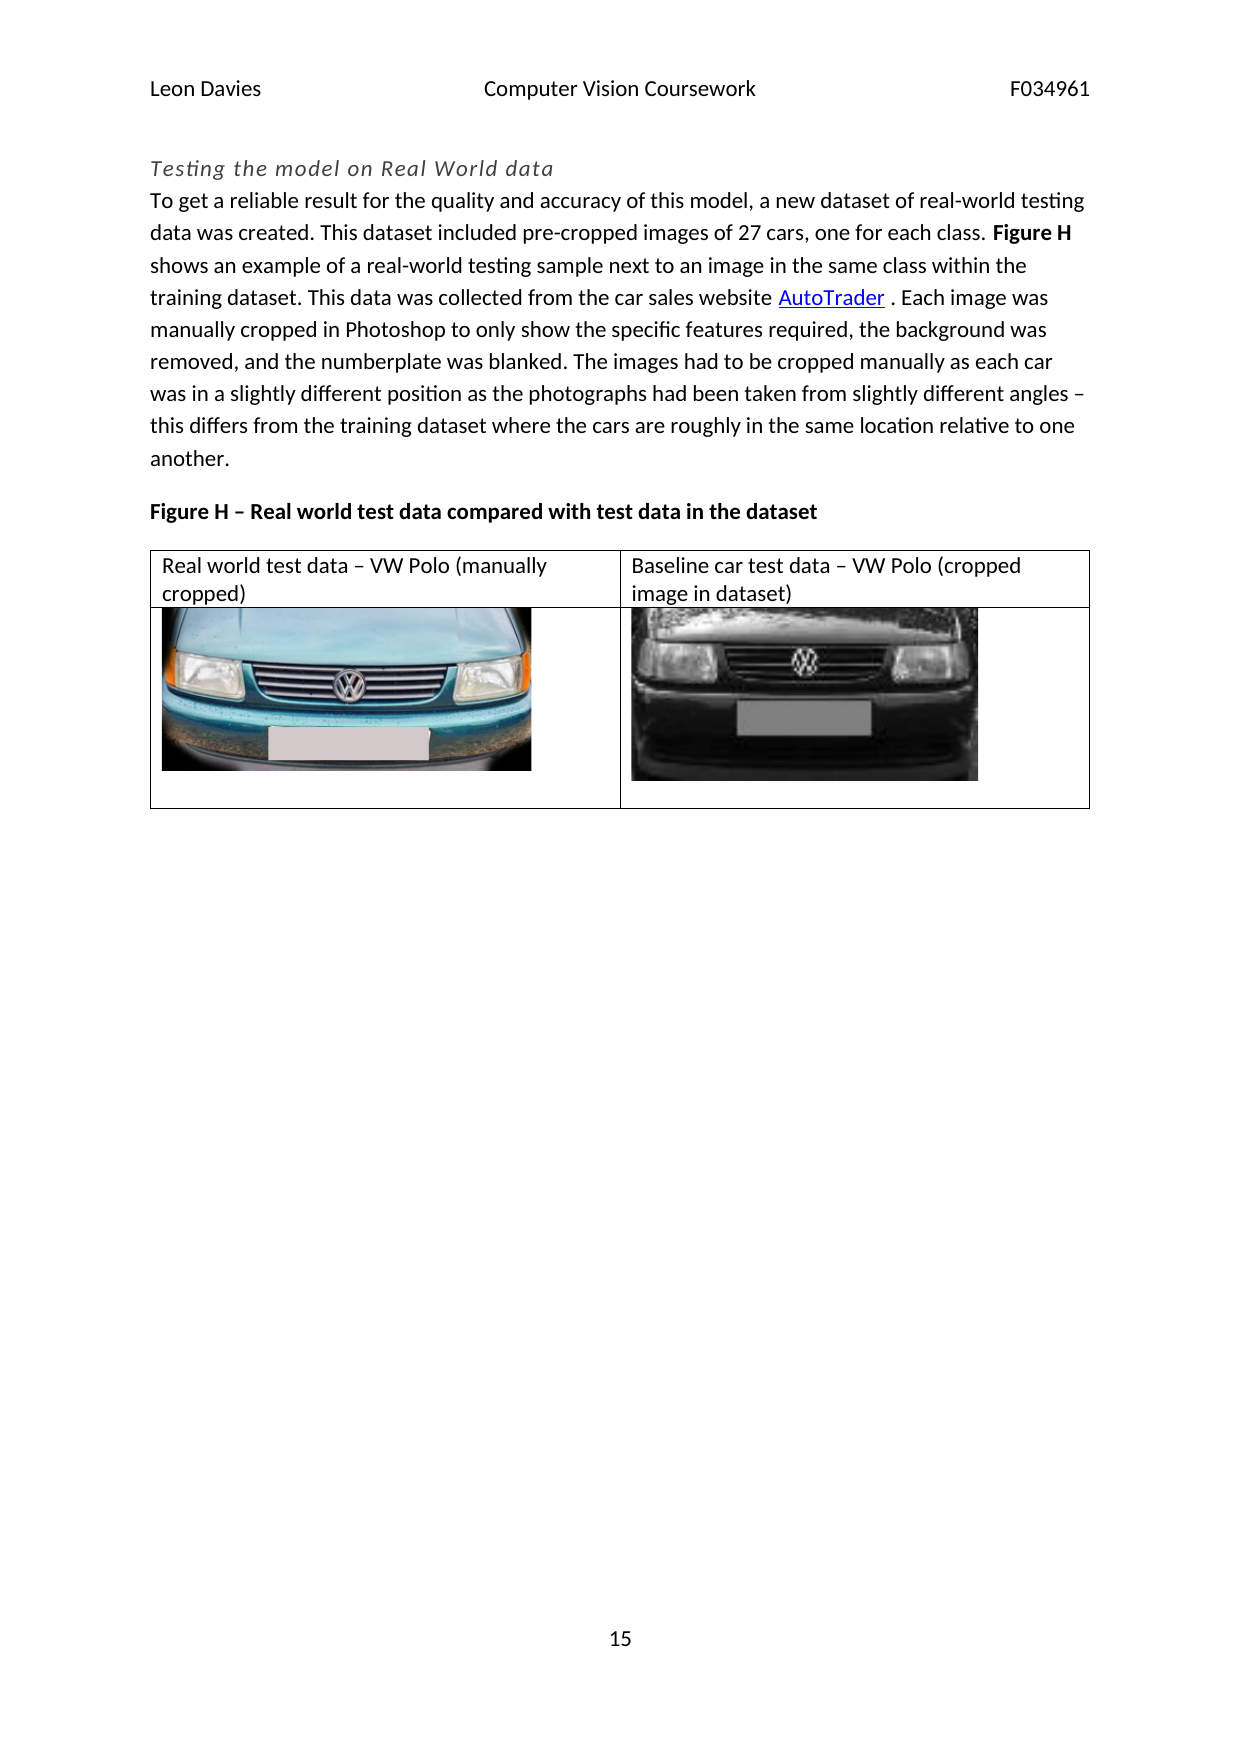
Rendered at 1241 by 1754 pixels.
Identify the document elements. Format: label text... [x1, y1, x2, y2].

table_header Real world test data – VW Polo (manually cropped) [151, 551, 620, 607]
picture [161, 608, 532, 771]
table_cell [621, 608, 1089, 808]
picture [631, 608, 979, 781]
table_cell [151, 608, 620, 808]
subtitle Testing the model on Real World data [150, 154, 1090, 182]
text To get a reliable result for the quality and accuracy of this model, a new dataset of real-world testing data was created. This dataset included pre-cropped images of 27 cars, one for each class. Figure H shows an example of a real-world testing sample next to an image in the same class within the training dataset. This data was collected from the car sales website AutoTrader . Each image was manually cropped in Photoshop to only show the specific features required, the background was removed, and the numberplate was blanked. The images had to be cropped manually as each car was in a slightly different position as the photographs had been taken from slightly different angles – this differs from the training dataset where the cars are roughly in the same location relative to one another. [150, 186, 1090, 472]
table_header Baseline car test data – VW Polo (cropped image in dataset) [621, 551, 1089, 607]
text Figure H – Real world test data compared with test data in the dataset [150, 497, 1090, 525]
